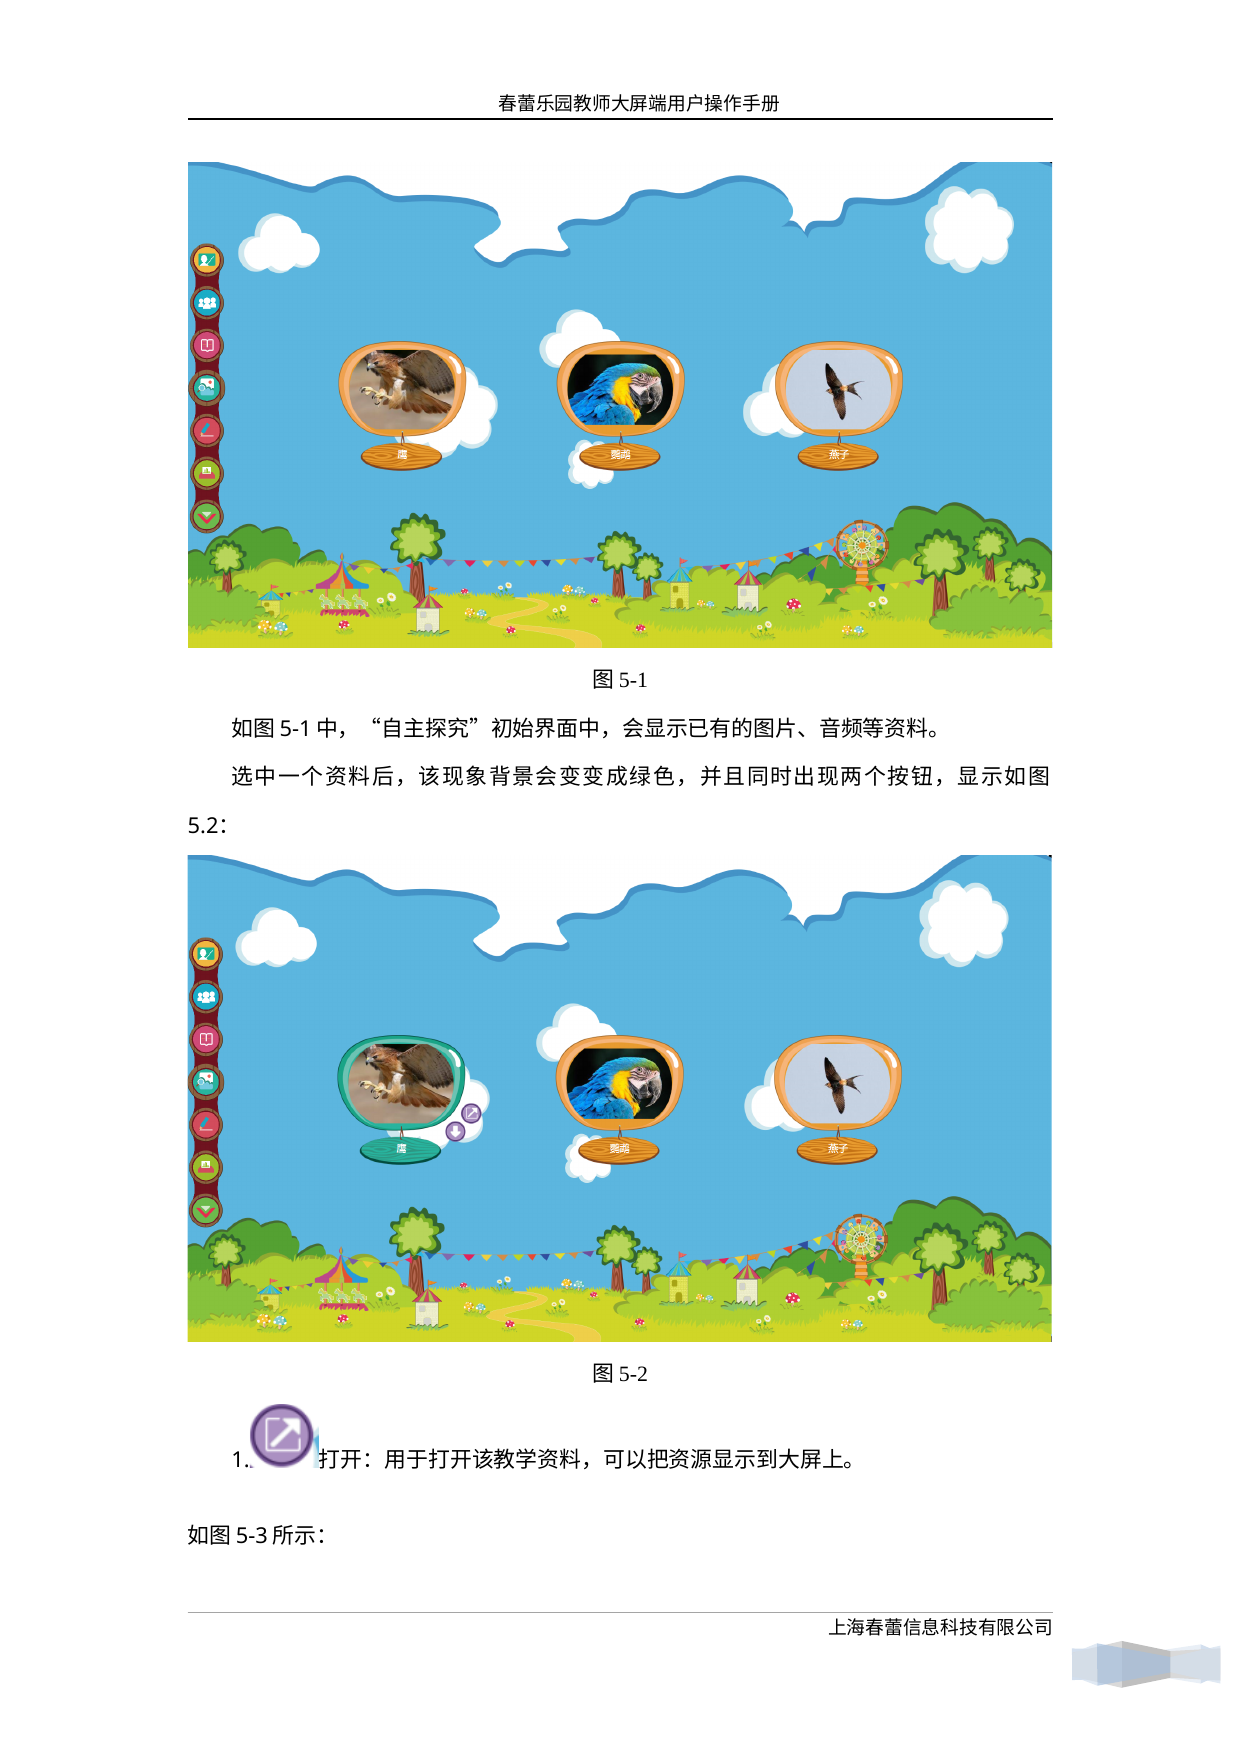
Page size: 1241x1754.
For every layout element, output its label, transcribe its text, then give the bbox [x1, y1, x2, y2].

text 图5-2 [187, 1356, 1053, 1388]
picture [187, 855, 1052, 1342]
text 图5-1 [187, 662, 1053, 694]
picture [249, 1404, 319, 1468]
picture [188, 162, 1053, 648]
text 选中一个资料后，该现象背景会变变成绿色，并且同时出现两个按钮，显示如图5.2： [187, 759, 1053, 840]
text 如图5-1中，“自主探究”初始界面中，会显示已有的图片、音频等资料。 [187, 710, 1053, 743]
list 打开：用于打开该教学资料，可以把资源显示到大屏上。 [231, 1404, 1053, 1502]
text 如图5-3所示： [187, 1518, 1053, 1550]
